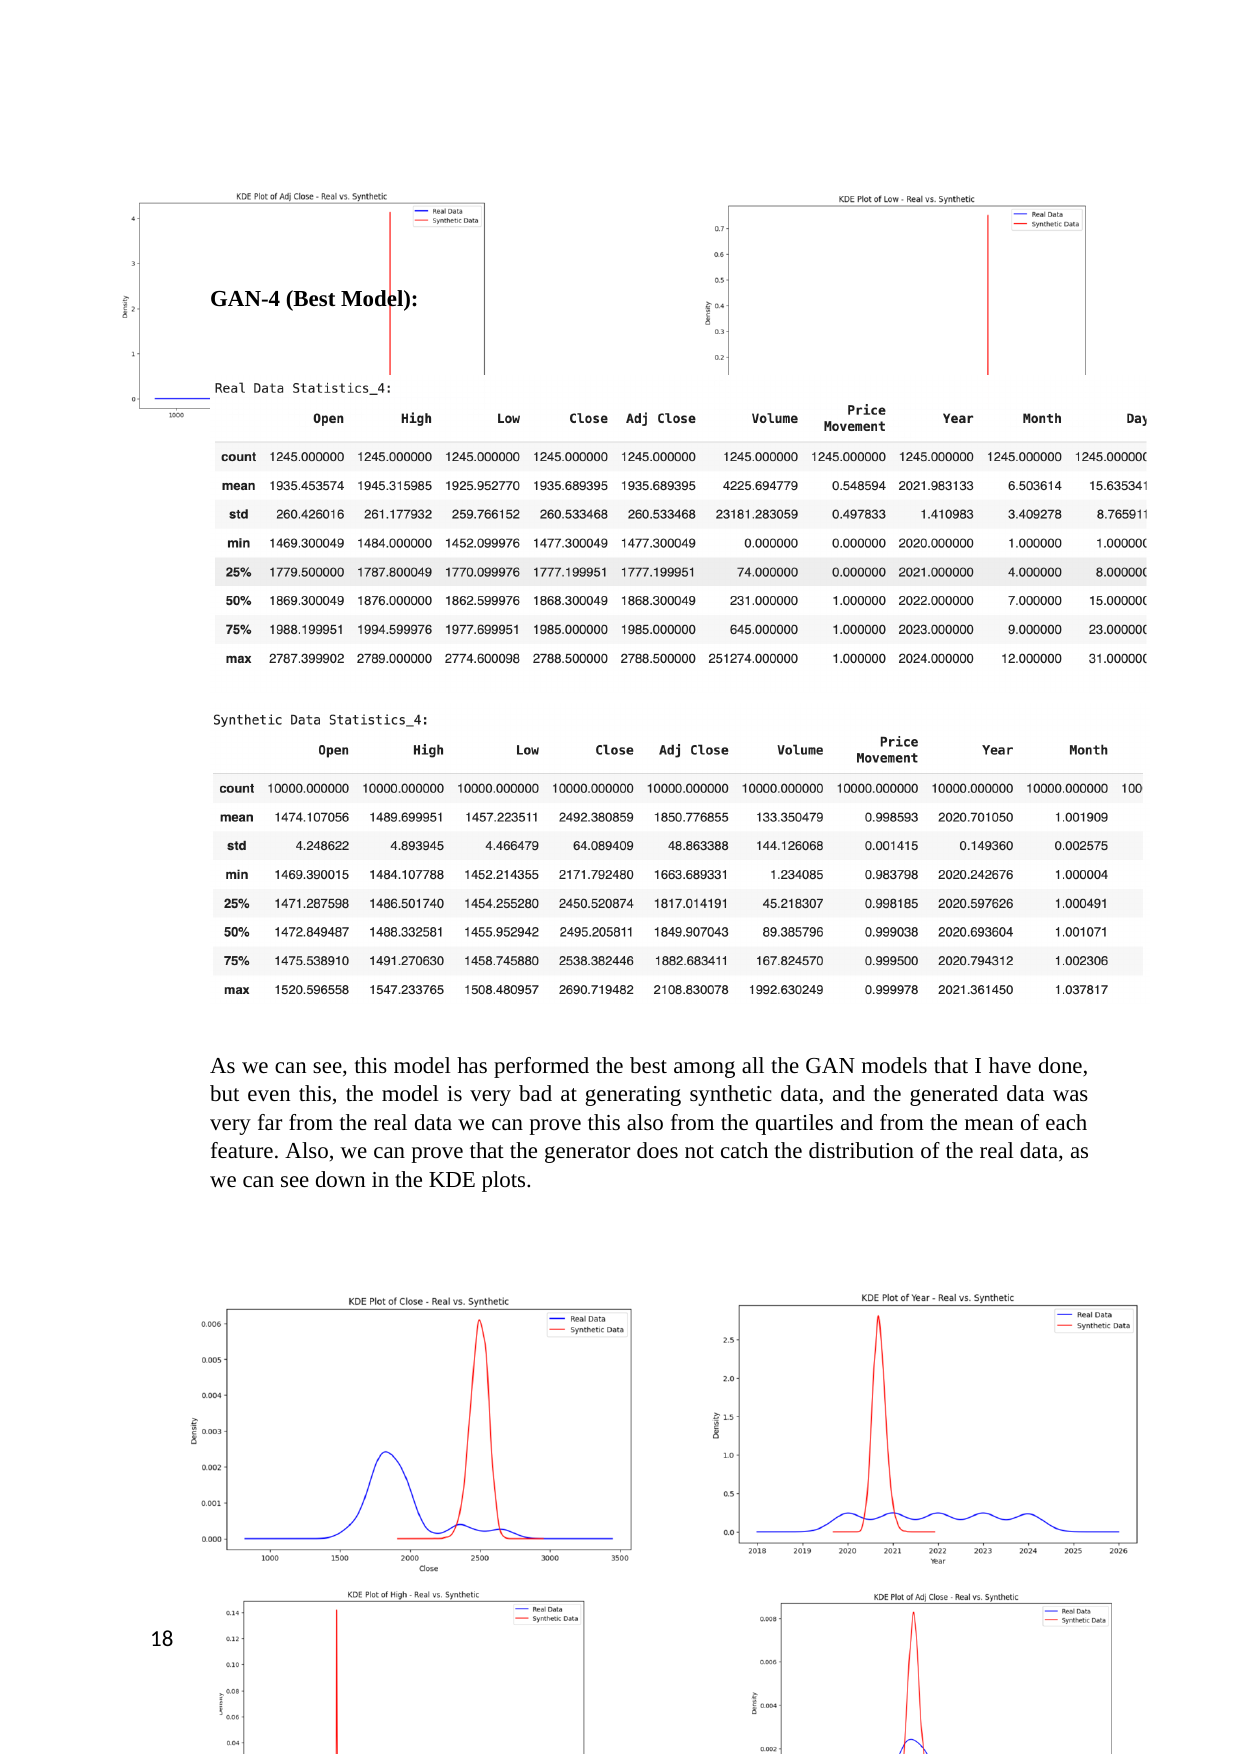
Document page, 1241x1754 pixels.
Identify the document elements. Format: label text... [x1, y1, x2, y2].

picture [210, 703, 1151, 1004]
picture [117, 184, 1151, 693]
text GAN-4 (Best Model): [210, 285, 1090, 312]
picture [748, 1588, 1124, 1754]
picture [187, 1291, 651, 1580]
picture [219, 1588, 591, 1754]
picture [704, 1291, 1151, 1568]
text As we can see, this model has performed the best among all the GAN models that I have done, but even this, the model is very bad at generating synthetic data, and the generated data was very far from the real data we can prove this also from the quartiles and from the mean of each feature. Also, we can prove that the generator does not catch the distribution of the real data, as we can see down in the KDE plots. [210, 1052, 1090, 1192]
